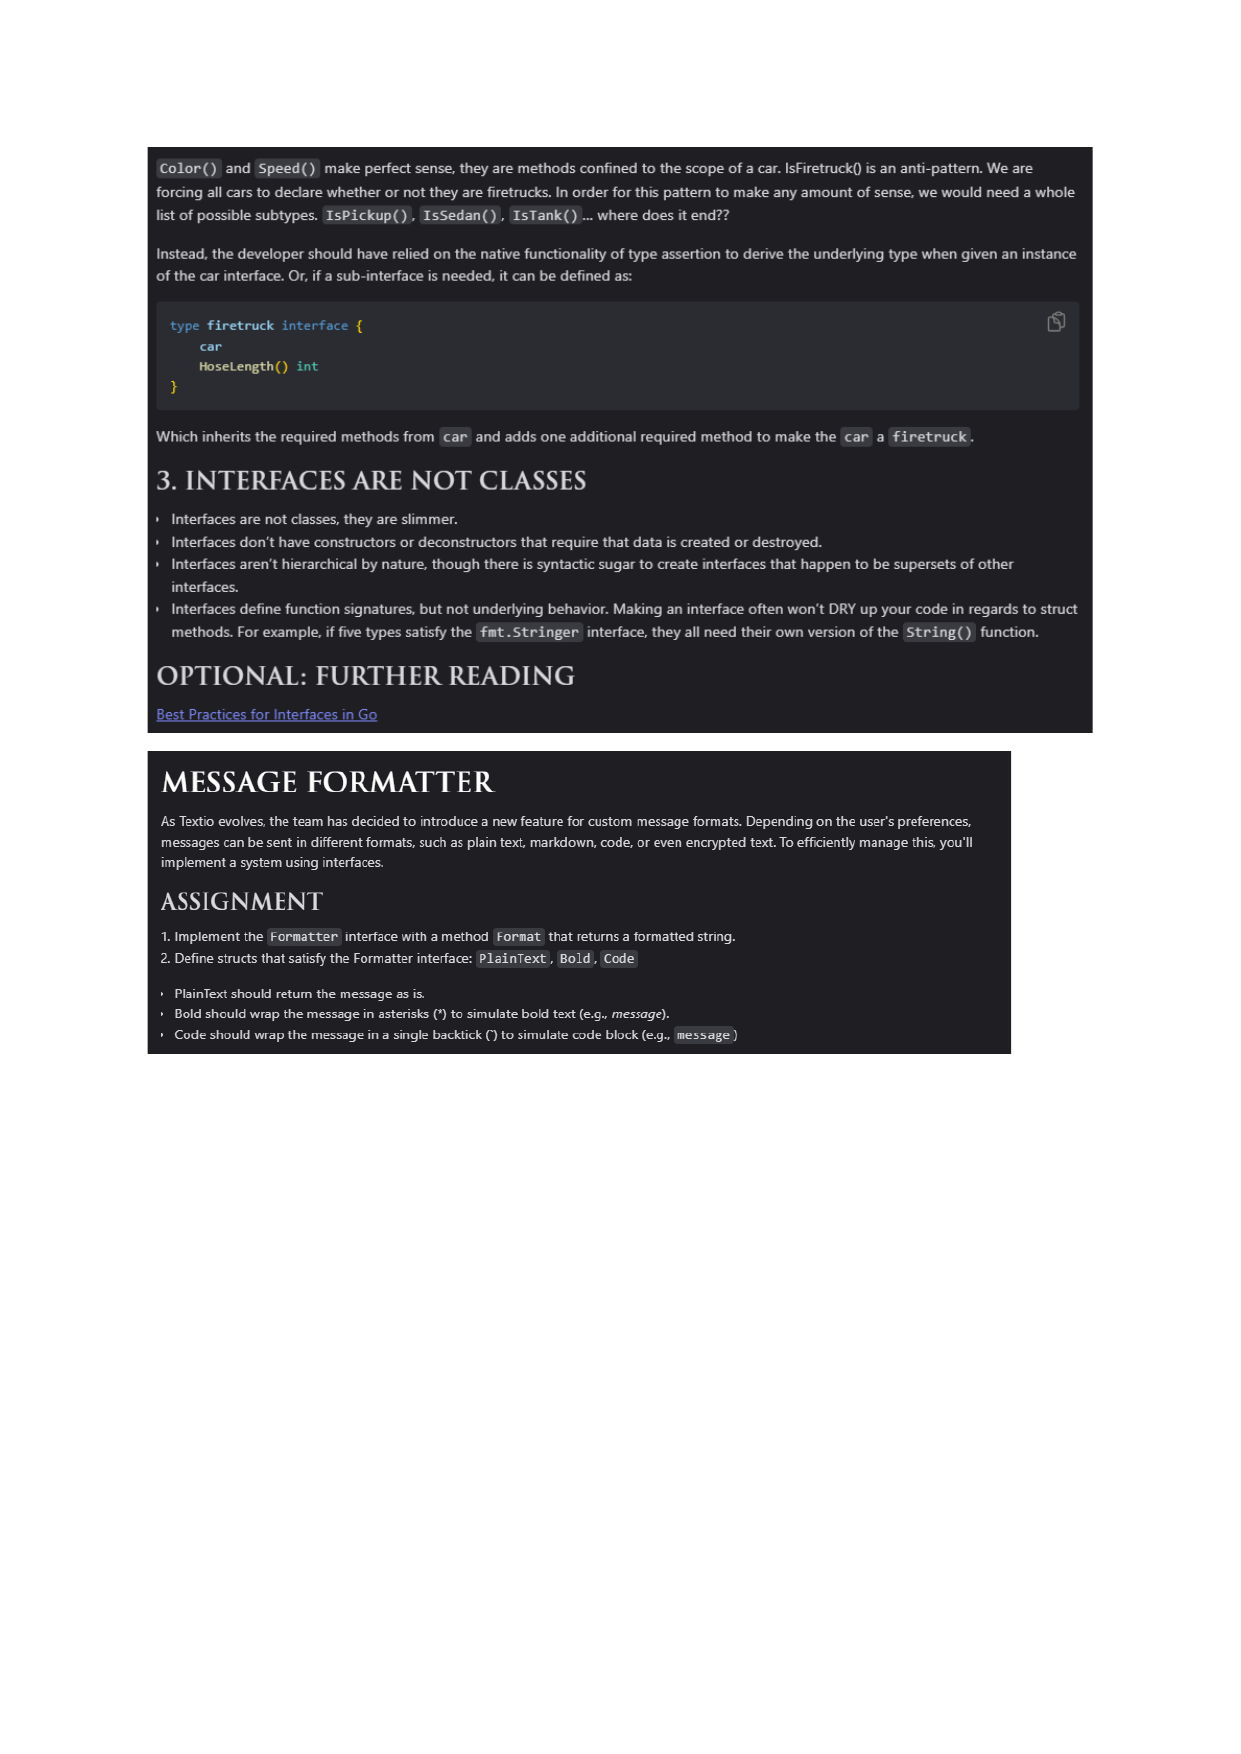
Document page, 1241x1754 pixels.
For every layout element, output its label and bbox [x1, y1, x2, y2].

picture [147, 147, 1093, 733]
picture [147, 751, 1012, 1054]
